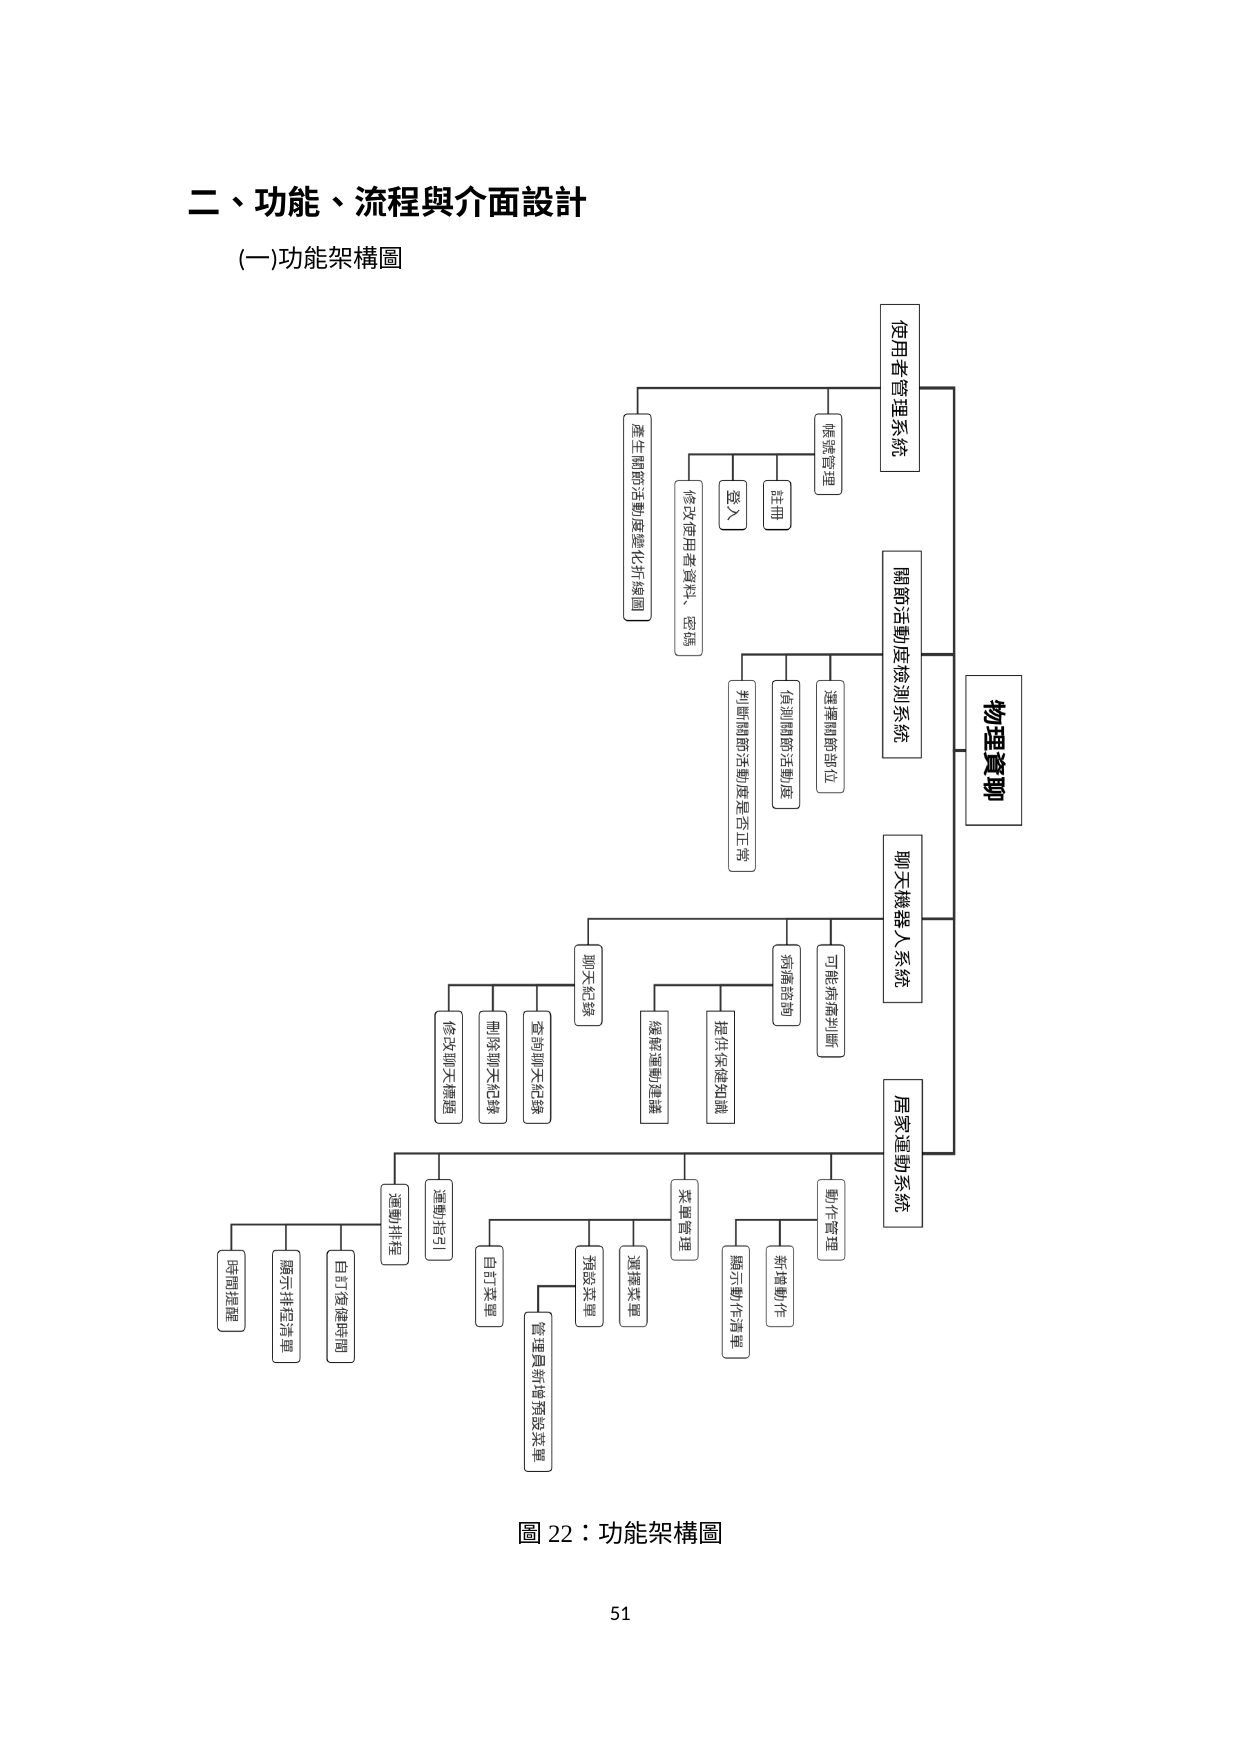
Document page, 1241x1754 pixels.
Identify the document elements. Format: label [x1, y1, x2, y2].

picture [191, 276, 1048, 1500]
